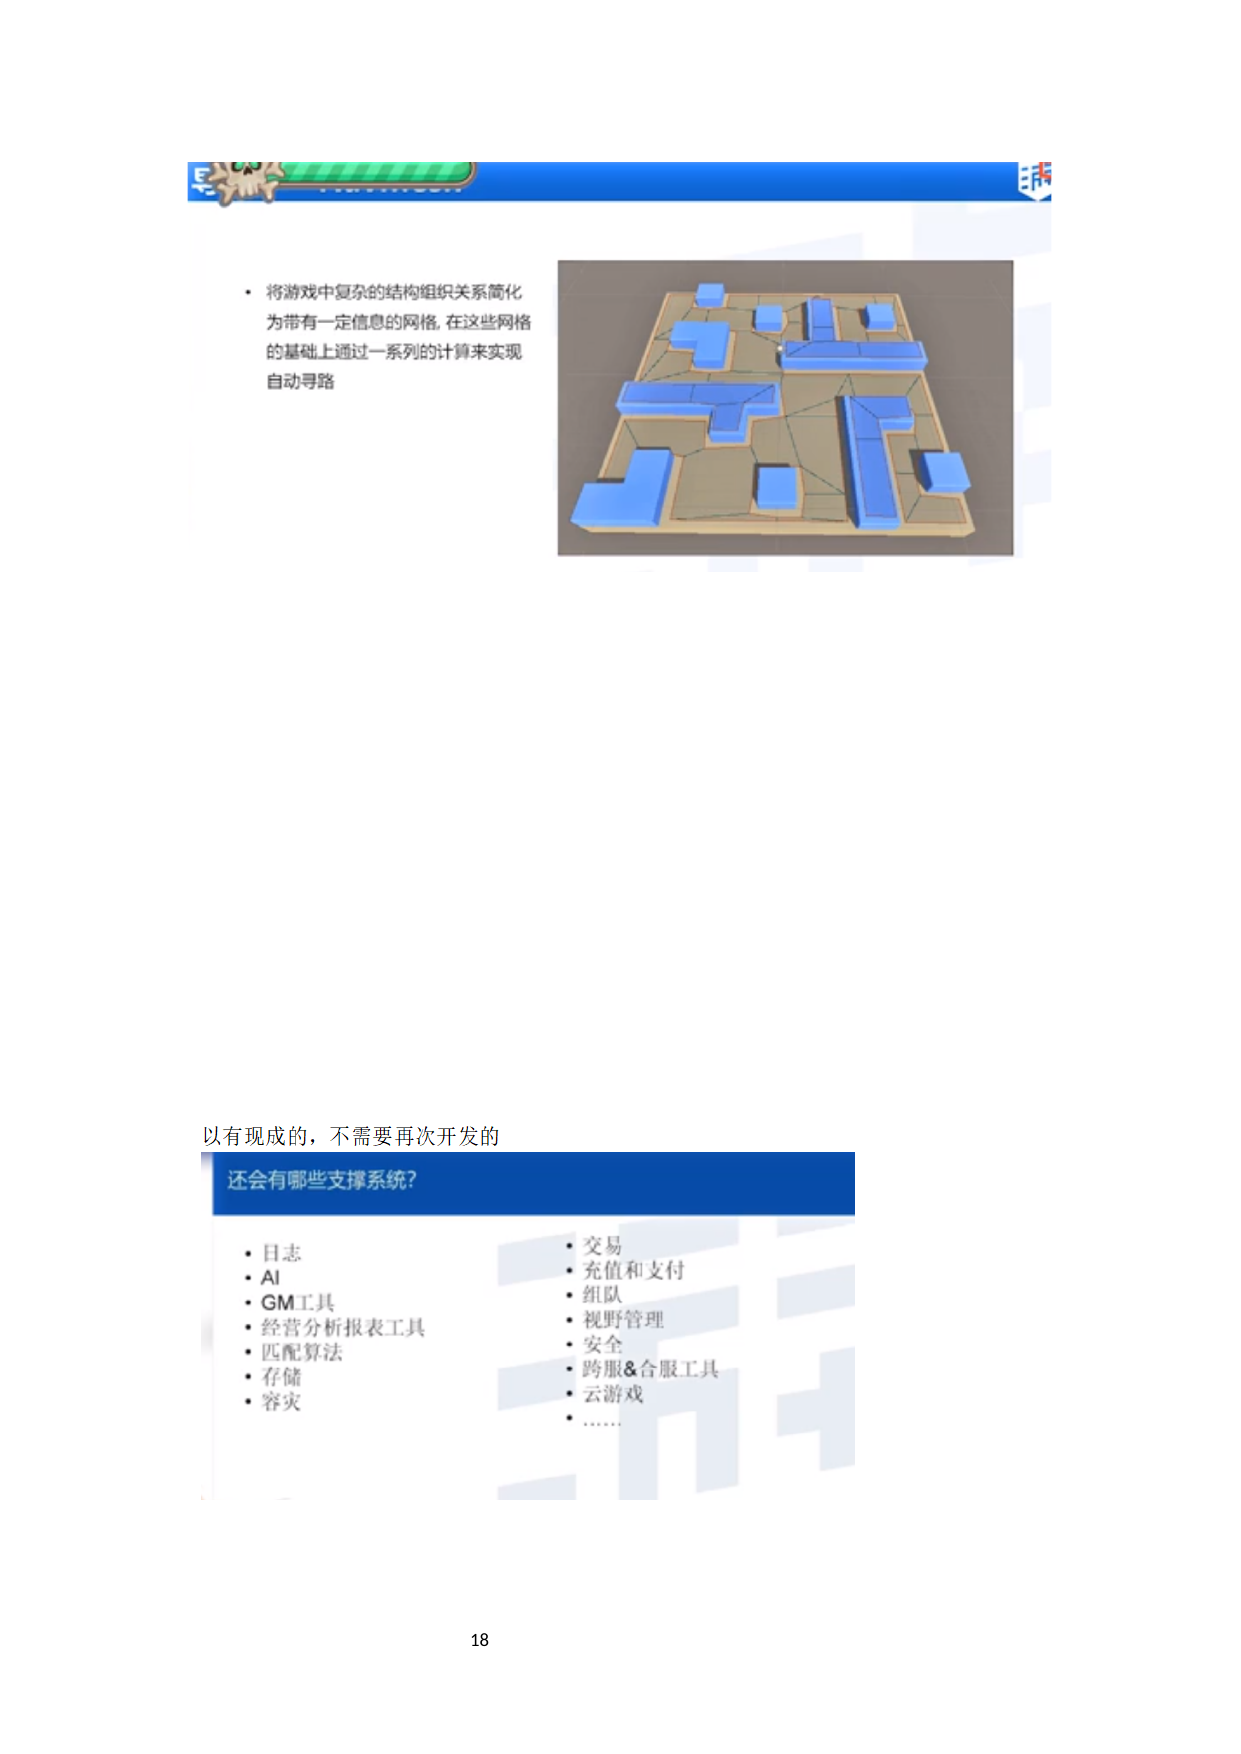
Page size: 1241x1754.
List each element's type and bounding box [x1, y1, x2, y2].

picture [187, 1104, 879, 1521]
picture [187, 162, 1052, 572]
